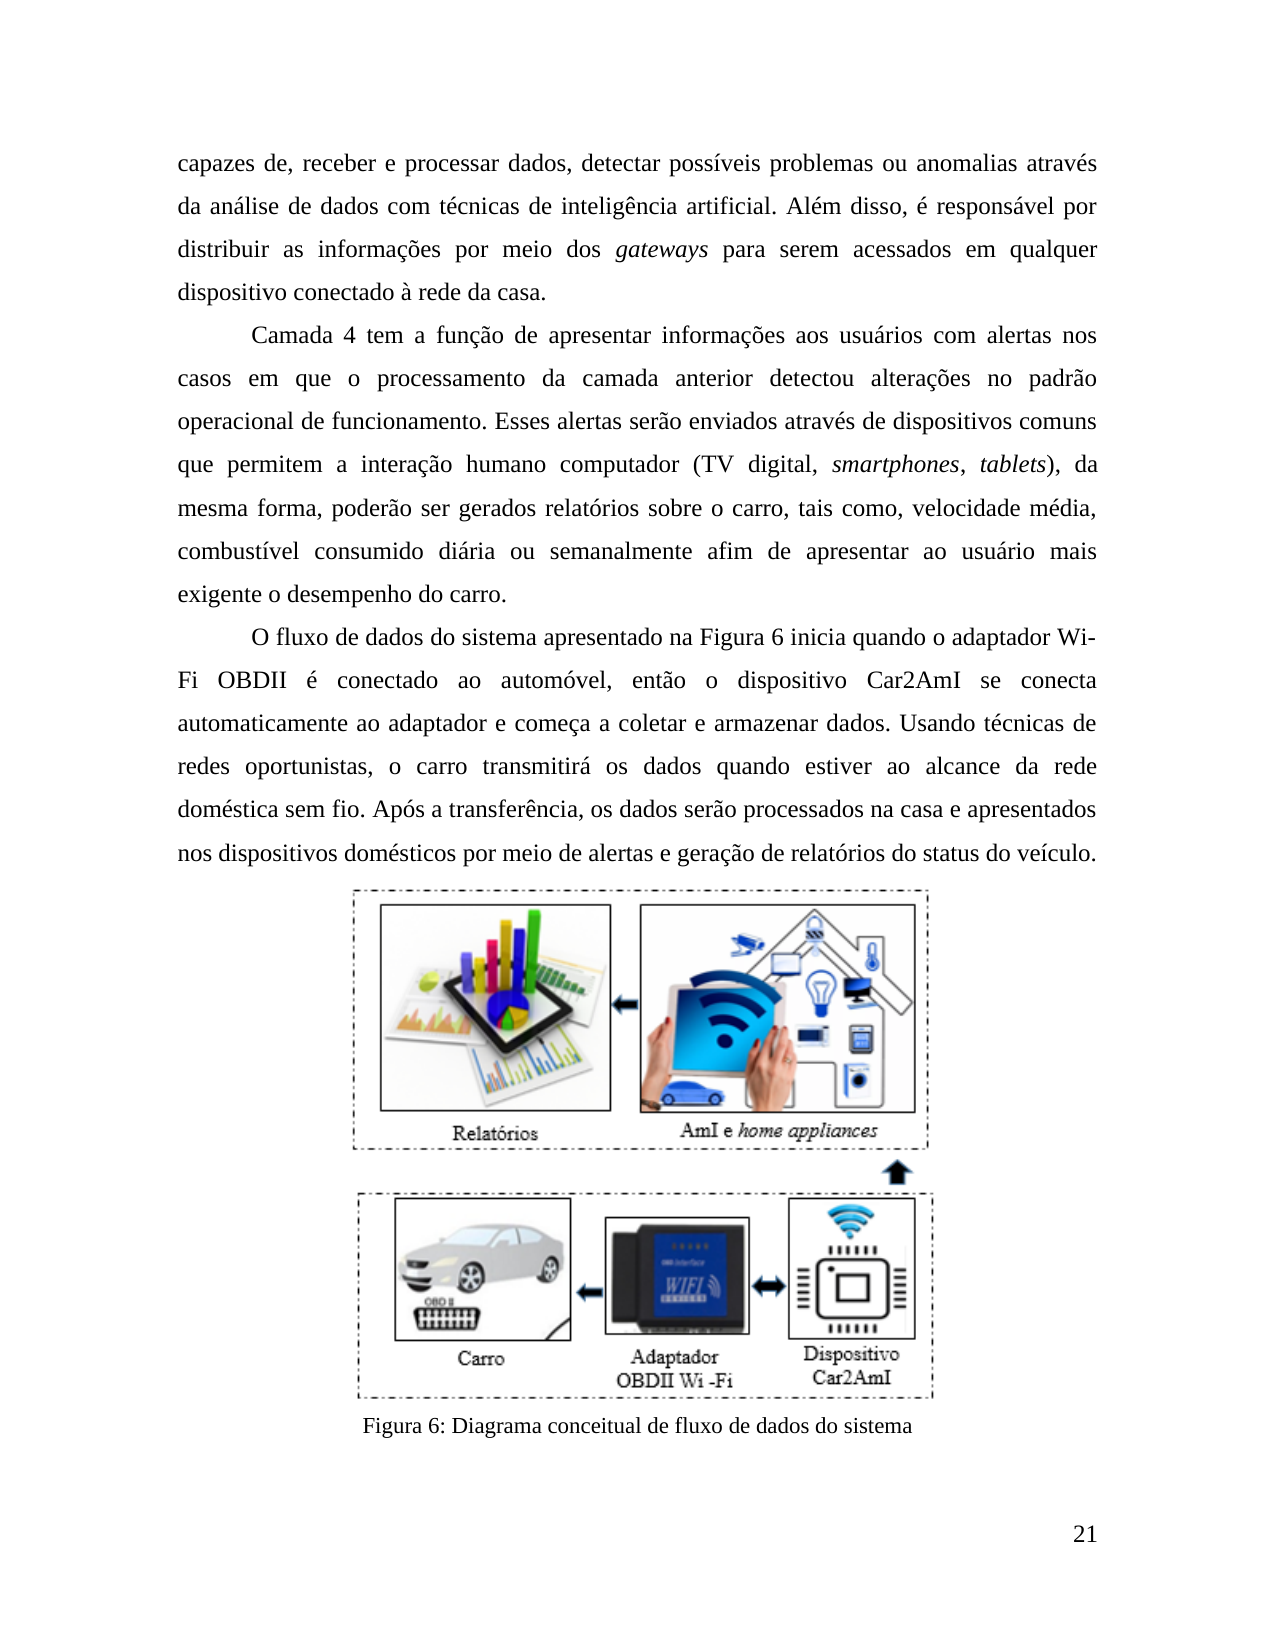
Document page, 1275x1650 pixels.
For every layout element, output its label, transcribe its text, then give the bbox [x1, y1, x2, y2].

text Figura 6: Diagrama conceitual de fluxo de dados do sistema [177, 1412, 1098, 1438]
text O fluxo de dados do sistema apresentado na Figura 6 inicia quando o adaptador Wi-Fi OBDII é conectado ao automóvel, então o dispositivo Car2AmI se conecta automaticamente ao adaptador e começa a coletar e armazenar dados. Usando técnicas de redes oportunistas, o carro transmitirá os dados quando estiver ao alcance da rede doméstica sem fio. Após a transferência, os dados serão processados na casa e apresentados nos dispositivos domésticos por meio de alertas e geração de relatórios do status do veículo. [177, 622, 1098, 866]
text Camada 4 tem a função de apresentar informações aos usuários com alertas nos casos em que o processamento da camada anterior detectou alterações no padrão operacional de funcionamento. Esses alertas serão enviados através de dispositivos comuns que permitem a interação humano computador (TV digital, smartphones, tablets), da mesma forma, poderão ser gerados relatórios sobre o carro, tais como, velocidade média, combustível consumido diária ou semanalmente afim de apresentar ao usuário mais exigente o desempenho do carro. [177, 320, 1098, 608]
picture [337, 880, 938, 1412]
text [177, 148, 1098, 306]
